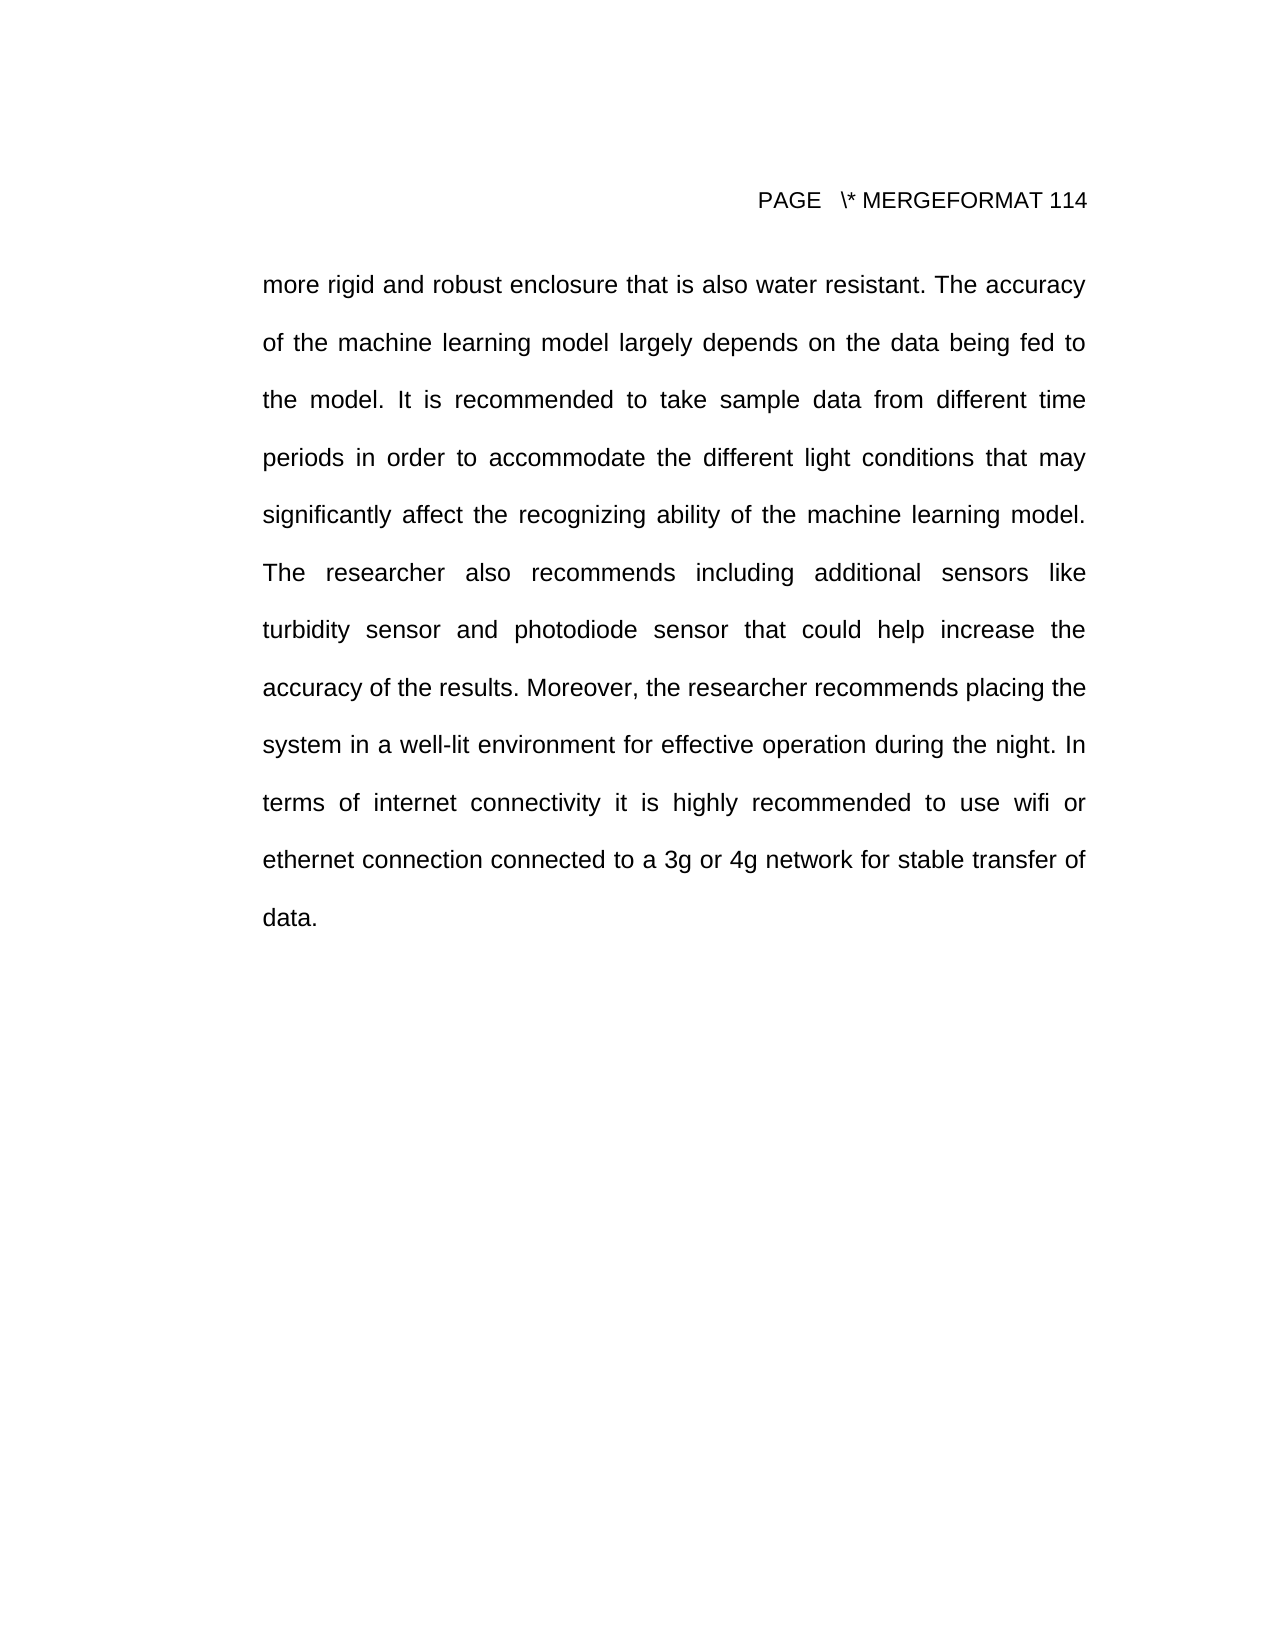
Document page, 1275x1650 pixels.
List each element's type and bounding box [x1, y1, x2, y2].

text [262, 270, 1087, 931]
